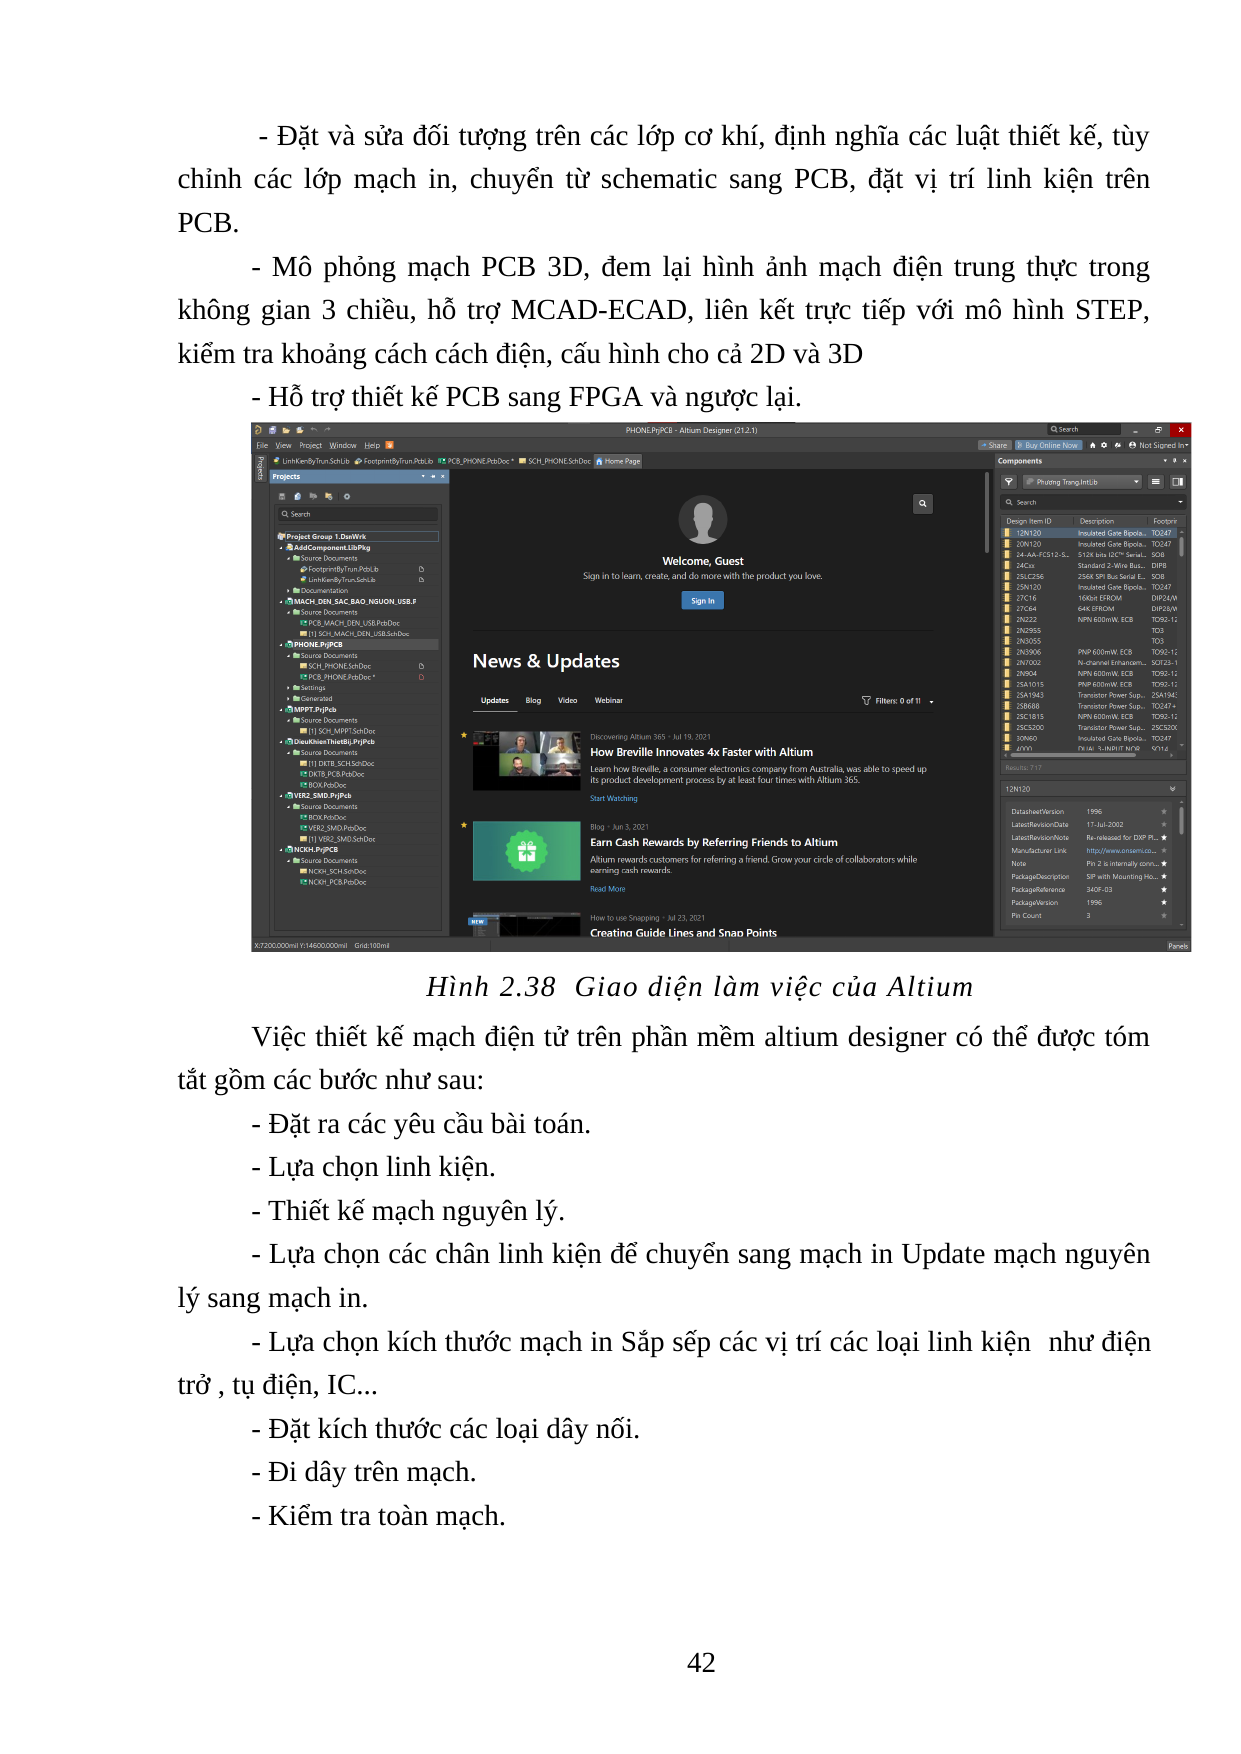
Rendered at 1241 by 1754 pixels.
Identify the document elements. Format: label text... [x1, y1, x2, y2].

text - Kiểm tra toàn mạch. [177, 1498, 1152, 1531]
text - Hỗ trợ thiết kế PCB sang FPGA và ngược lại. [177, 379, 1152, 413]
text - Thiết kế mạch nguyên lý. [177, 1193, 1152, 1227]
text - Lựa chọn linh kiện. [177, 1149, 1152, 1183]
text - Đặt và sửa đối tượng trên các lớp cơ khí, định nghĩa các luật thiết kế, tùy chỉnh các lớp mạch in, chuyển từ schematic sang PCB, đặt vị trí linh kiện trên PCB. [177, 118, 1152, 239]
text - Lựa chọn các chân linh kiện để chuyển sang mạch in Update mạch nguyên lý sang mạch in. [177, 1237, 1152, 1314]
text - Lựa chọn kích thước mạch in Sắp sếp các vị trí các loại linh kiện như điện trở , tụ điện, IC... [177, 1324, 1152, 1401]
picture [251, 422, 1192, 952]
text Việc thiết kế mạch điện tử trên phần mềm altium designer có thể được tóm tắt gồm các bước như sau: [177, 1019, 1152, 1096]
text - Đặt ra các yêu cầu bài toán. [177, 1106, 1152, 1139]
text - Đặt kích thước các loại dây nối. [177, 1411, 1152, 1444]
text - Mô phỏng mạch PCB 3D, đem lại hình ảnh mạch điện trung thực trong không gian 3 chiều, hỗ trợ MCAD-ECAD, liên kết trực tiếp với mô hình STEP, kiểm tra khoảng cách cách điện, cấu hình cho cả 2D và 3D [177, 249, 1152, 369]
text - Đi dây trên mạch. [177, 1454, 1152, 1488]
